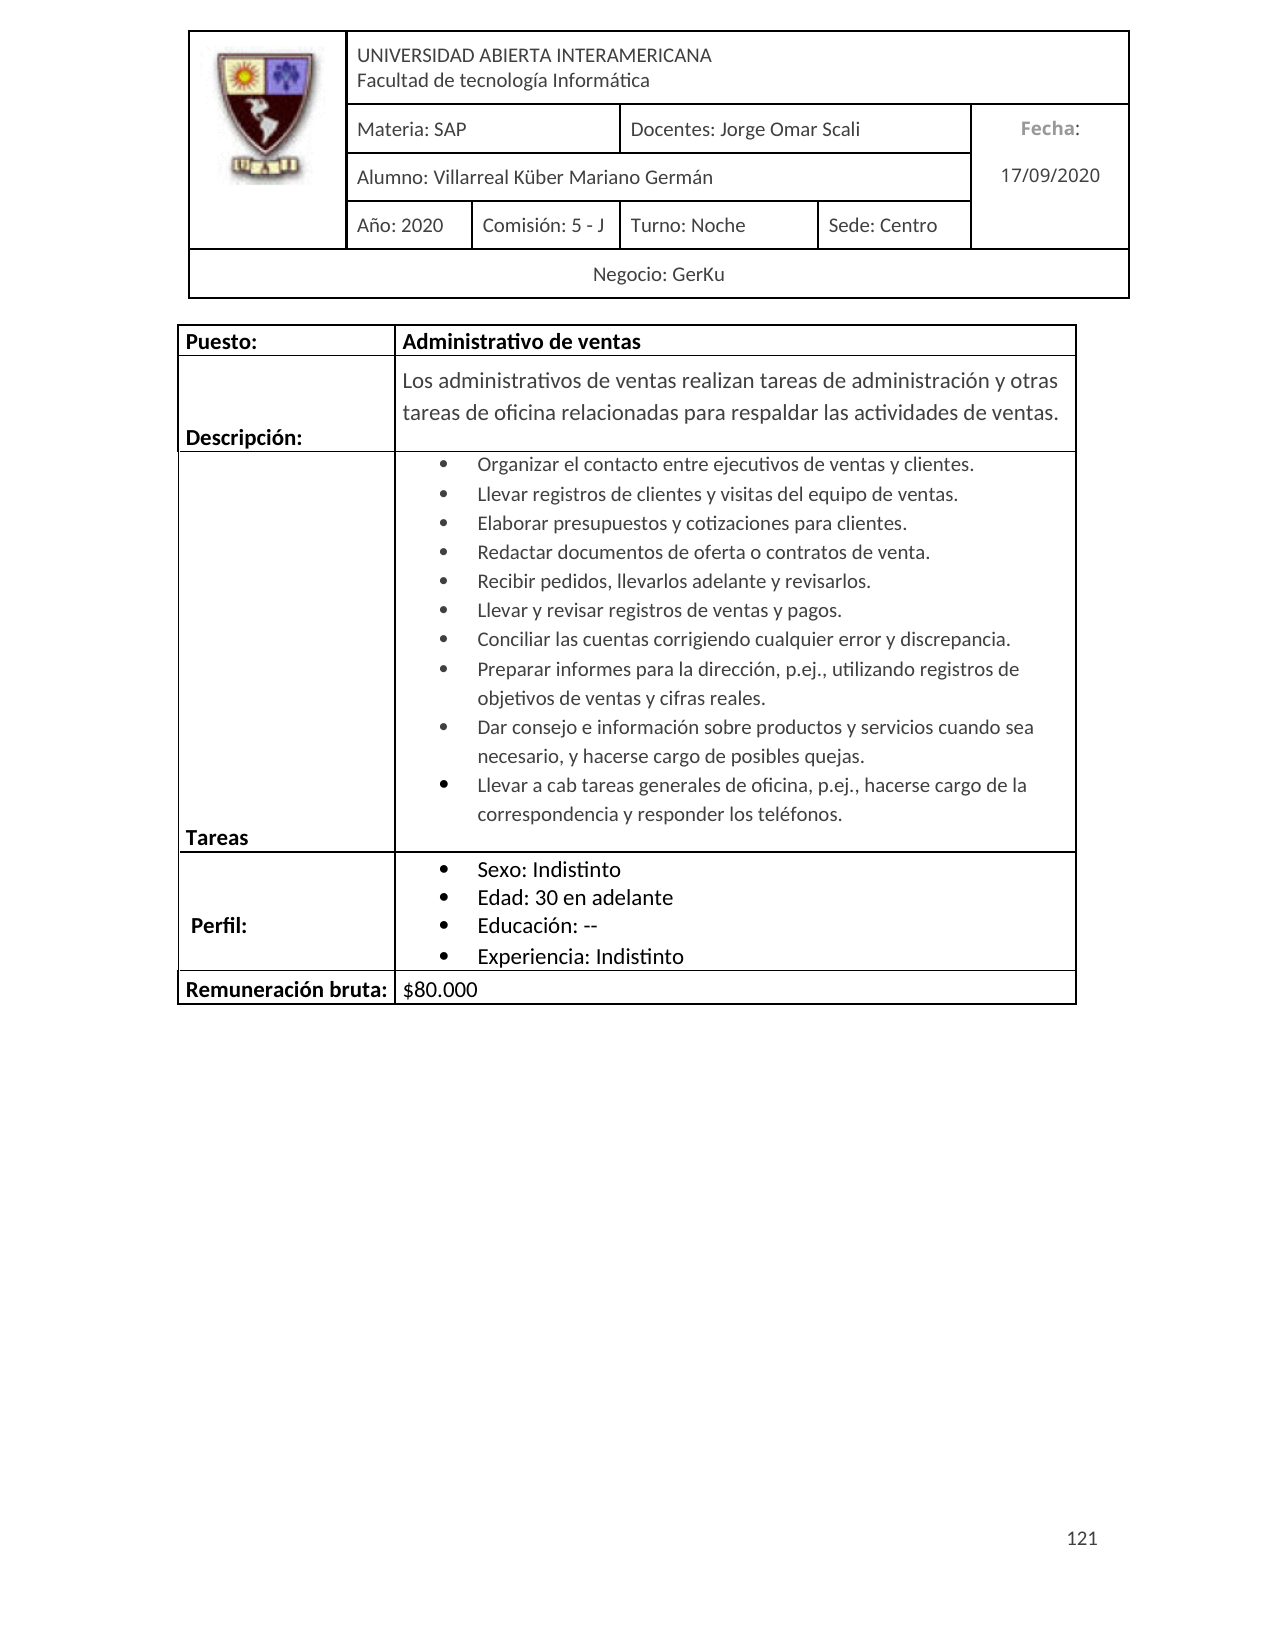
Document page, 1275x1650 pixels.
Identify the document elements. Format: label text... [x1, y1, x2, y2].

picture [198, 42, 332, 192]
table_cell [179, 852, 394, 883]
table_cell Experiencia: Indistinto [396, 939, 1075, 970]
table_cell Descripción: [179, 356, 394, 451]
table_cell Perfil: [179, 883, 394, 939]
table_cell Tareas [179, 452, 394, 851]
table_cell [179, 939, 394, 970]
table_cell Sexo: Indistinto [396, 853, 1075, 883]
table_header Puesto: [179, 326, 394, 355]
table_cell $80.000 [396, 971, 1075, 1003]
table_cell Organizar el contacto entre ejecutivos de ventas y clientes. Llevar registros de clientes y visitas del equipo de ventas. Elaborar presupuestos y cotizaciones para clientes. Redactar documentos de oferta o contratos de venta. Recibir pedidos, llevarlos adelante y revisarlos. Llevar y revisar registros de ventas y pagos. Conciliar las cuentas corrigiendo cualquier error y discrepancia. Preparar informes para la dirección, p.ej., utilizando registros de objetivos de ventas y cifras reales. Dar consejo e información sobre productos y servicios cuando sea necesario, y hacerse cargo de posibles quejas. Llevar a cab tareas generales de oficina, p.ej., hacerse cargo de la correspondencia y responder los teléfonos. [396, 452, 1075, 851]
table_header Administrativo de ventas [396, 326, 1075, 355]
table_cell Remuneración bruta: [179, 971, 394, 1003]
table_cell Edad: 30 en adelante Educación: -- [396, 883, 1075, 939]
table_cell Los administrativos de ventas realizan tareas de administración y otras tareas de oficina relacionadas para respaldar las actividades de ventas. [396, 356, 1075, 451]
